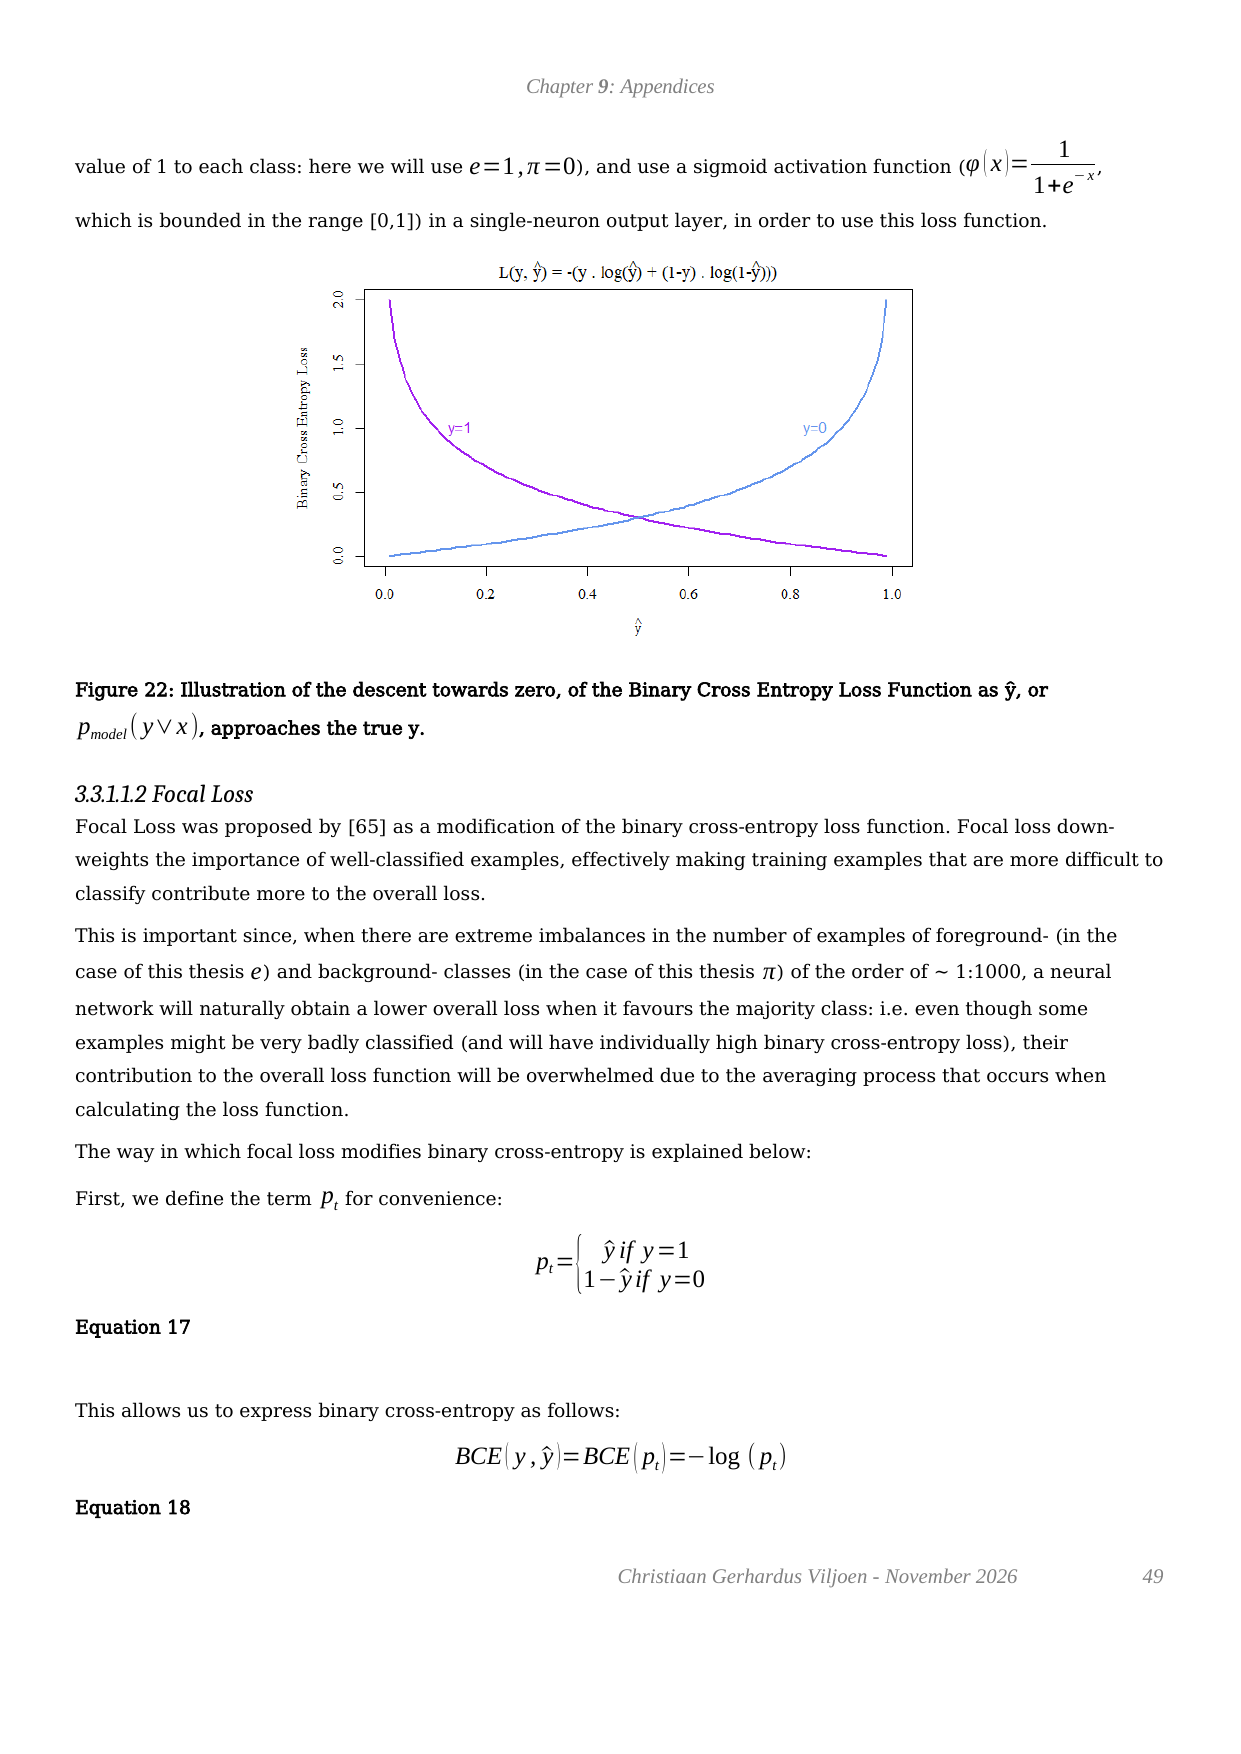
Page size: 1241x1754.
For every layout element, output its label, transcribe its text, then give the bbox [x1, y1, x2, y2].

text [75, 135, 1165, 232]
picture [290, 251, 950, 658]
text Equation 18 [75, 1495, 1165, 1518]
text First, we define the term for convenience: [75, 1182, 1165, 1213]
text Equation 17 [75, 1315, 1165, 1337]
text This is important since, when there are extreme imbalances in the number of examples of foreground- (in the case of this thesis ) and background- classes (in the case of this thesis ) of the order of ~ 1:1000, a neural network will naturally obtain a lower overall loss when it favours the majority class: i.e. even though some examples might be very badly classified (and will have individually high binary cross-entropy loss), their contribution to the overall loss function will be overwhelmed due to the averaging process that occurs when calculating the loss function. [75, 924, 1165, 1120]
text Figure 22: Illustration of the descent towards zero, of the Binary Cross Entropy Loss Function as ŷ, or , approaches the true y. [75, 677, 1165, 743]
text This allows us to express binary cross-entropy as follows: [75, 1399, 1165, 1421]
subtitle Focal Loss [75, 779, 1165, 808]
text The way in which focal loss modifies binary cross-entropy is explained below: [75, 1140, 1165, 1162]
text Focal Loss was proposed by as a modification of the binary cross-entropy loss function. Focal loss down-weights the importance of well-classified examples, effectively making training examples that are more difficult to classify contribute more to the overall loss. [75, 814, 1165, 904]
